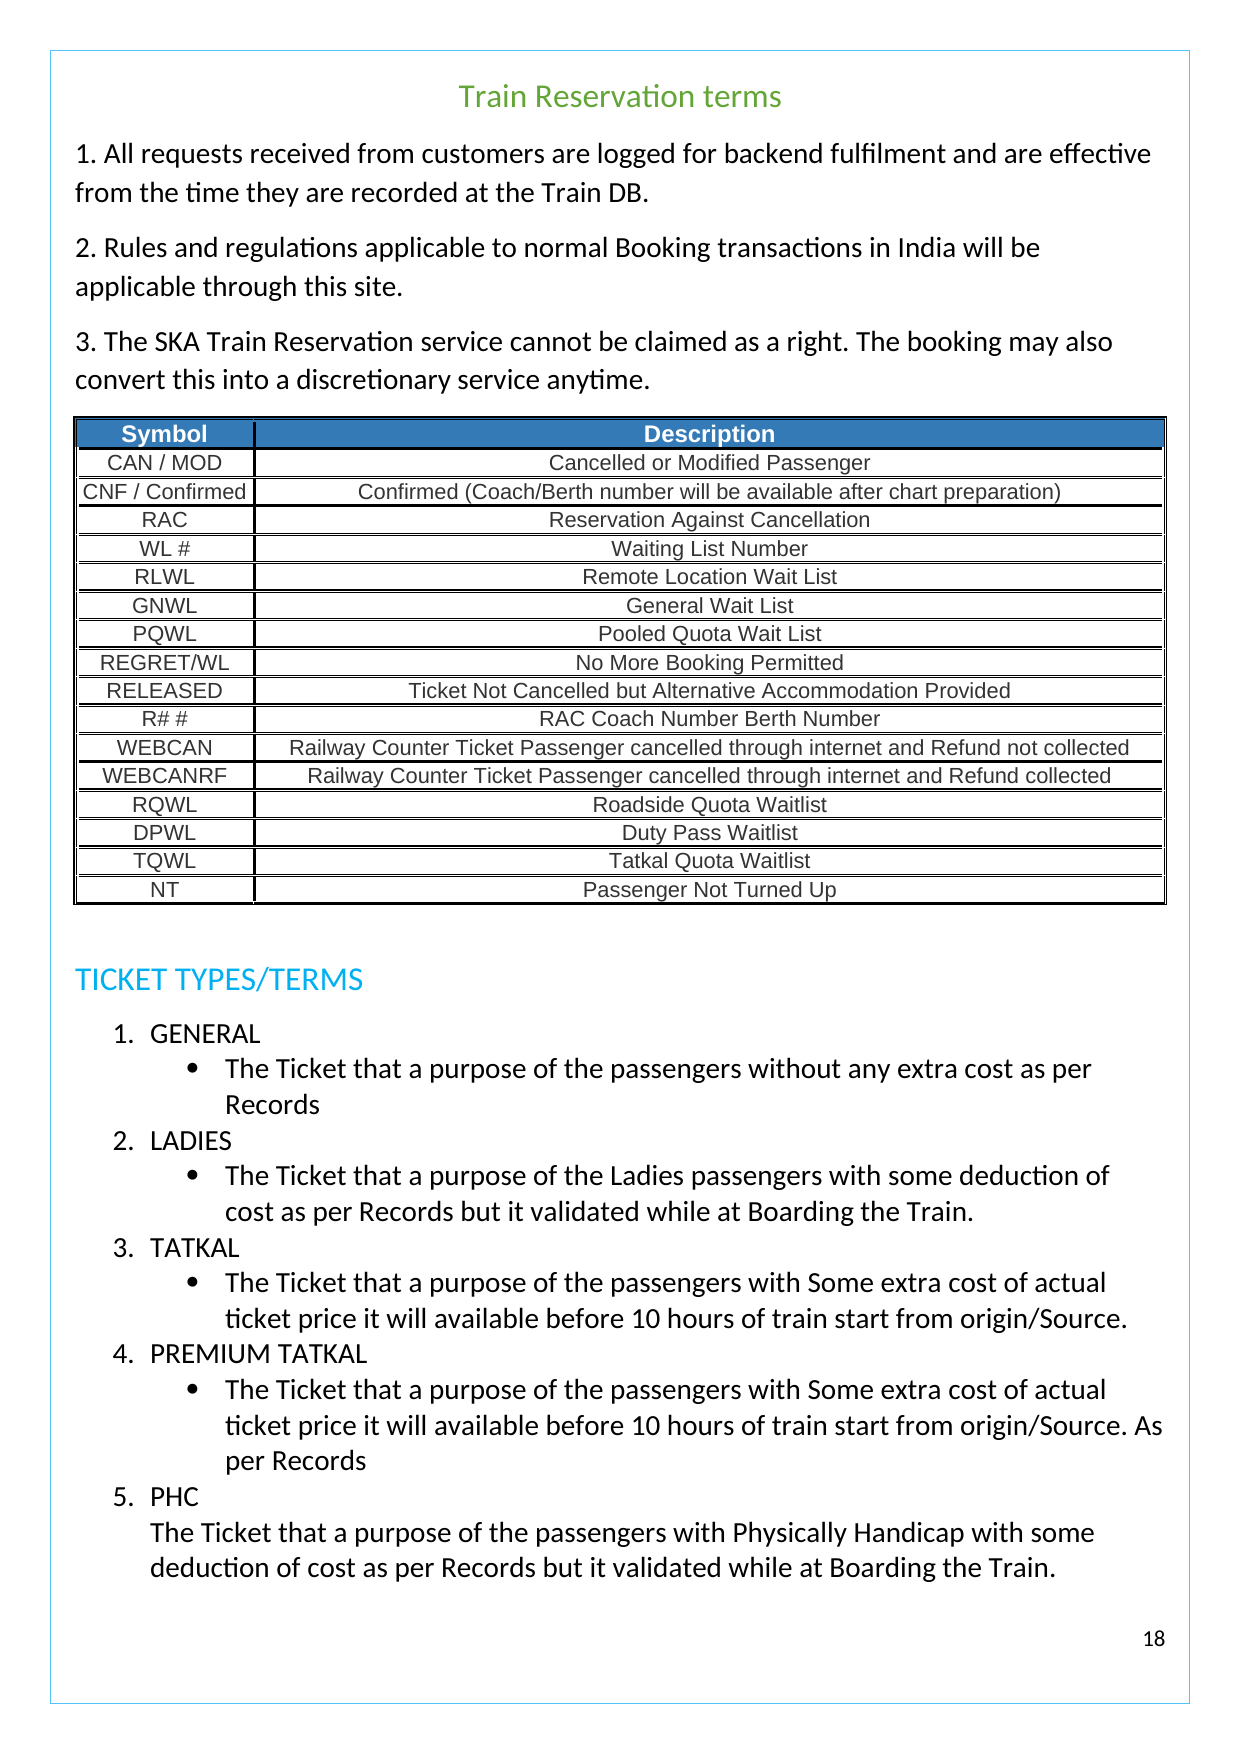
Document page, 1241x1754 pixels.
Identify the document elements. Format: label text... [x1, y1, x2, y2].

table_cell Passenger Not Turned Up [254, 874, 1165, 902]
table_cell DPWL [75, 817, 254, 845]
table_cell Remote Location Wait List [254, 561, 1165, 589]
table_cell RQWL [77, 788, 253, 817]
list TATKAL [112, 1229, 1165, 1264]
table_cell NT [75, 874, 254, 902]
table_cell CNF / Confirmed [75, 476, 254, 504]
table_cell Reservation Against Cancellation [256, 504, 1164, 532]
table_cell No More Booking Permitted [256, 646, 1164, 674]
table_cell RELEASED [77, 675, 253, 703]
table_cell Confirmed (Coach/Berth number will be available after chart preparation) [254, 476, 1165, 504]
table_cell Roadside Quota Waitlist [256, 788, 1164, 817]
list PREMIUM TATKAL [112, 1336, 1165, 1371]
table_cell WL # [77, 533, 253, 561]
table_cell Tatkal Quota Waitlist [256, 845, 1164, 874]
list The Ticket that a purpose of the Ladies passengers with some deduction of cost as per Records but it validated while at Boarding the Train. [187, 1157, 1165, 1229]
list The Ticket that a purpose of the passengers with Physically Handicap with some deduction of cost as per Records but it validated while at Boarding the Train. [150, 1514, 1165, 1585]
list The Ticket that a purpose of the passengers with Some extra cost of actual ticket price it will available before 10 hours of train start from origin/Source. [187, 1264, 1165, 1336]
table_header Symbol [77, 418, 254, 447]
list The Ticket that a purpose of the passengers with Some extra cost of actual ticket price it will available before 10 hours of train start from origin/Source. As per Records [187, 1371, 1165, 1478]
text TICKET TYPES/TERMS [75, 958, 1165, 998]
table_cell Waiting List Number [256, 533, 1164, 561]
table_cell R# # [77, 703, 253, 731]
table_cell Cancelled or Modified Passenger [256, 447, 1164, 476]
table_cell RAC [77, 504, 253, 532]
table_cell Railway Counter Ticket Passenger cancelled through internet and Refund collected [256, 760, 1164, 788]
table_cell REGRET/WL [77, 646, 253, 674]
list The Ticket that a purpose of the passengers without any extra cost as per Records [187, 1051, 1165, 1122]
list PHC [112, 1478, 1165, 1514]
table_cell Railway Counter Ticket Passenger cancelled through internet and Refund not collected [256, 731, 1164, 760]
table_cell RLWL [75, 561, 254, 589]
table_cell WEBCANRF [77, 760, 253, 788]
table_cell TQWL [77, 845, 253, 874]
table_cell PQWL [75, 618, 254, 646]
text 3. The SKA Train Reservation service cannot be claimed as a right. The booking may also convert this into a discretionary service anytime. [75, 323, 1165, 397]
text 1. All requests received from customers are logged for backend fulfilment and are effective from the time they are recorded at the Train DB. [75, 136, 1165, 210]
text 2. Rules and regulations applicable to normal Booking transactions in India will be applicable through this site. [75, 229, 1165, 303]
table_cell Duty Pass Waitlist [254, 817, 1165, 845]
list GENERAL [112, 1015, 1165, 1051]
table_cell RAC Coach Number Berth Number [256, 703, 1164, 731]
table_cell WEBCAN [77, 731, 253, 760]
table_cell Ticket Not Cancelled but Alternative Accommodation Provided [256, 675, 1164, 703]
table_cell Pooled Quota Wait List [254, 618, 1165, 646]
table_cell GNWL [77, 589, 253, 618]
table_cell CAN / MOD [77, 447, 253, 476]
table_cell General Wait List [256, 589, 1164, 618]
text Train Reservation terms [75, 75, 1165, 116]
list LADIES [112, 1122, 1165, 1157]
table_header Description [254, 420, 1164, 447]
